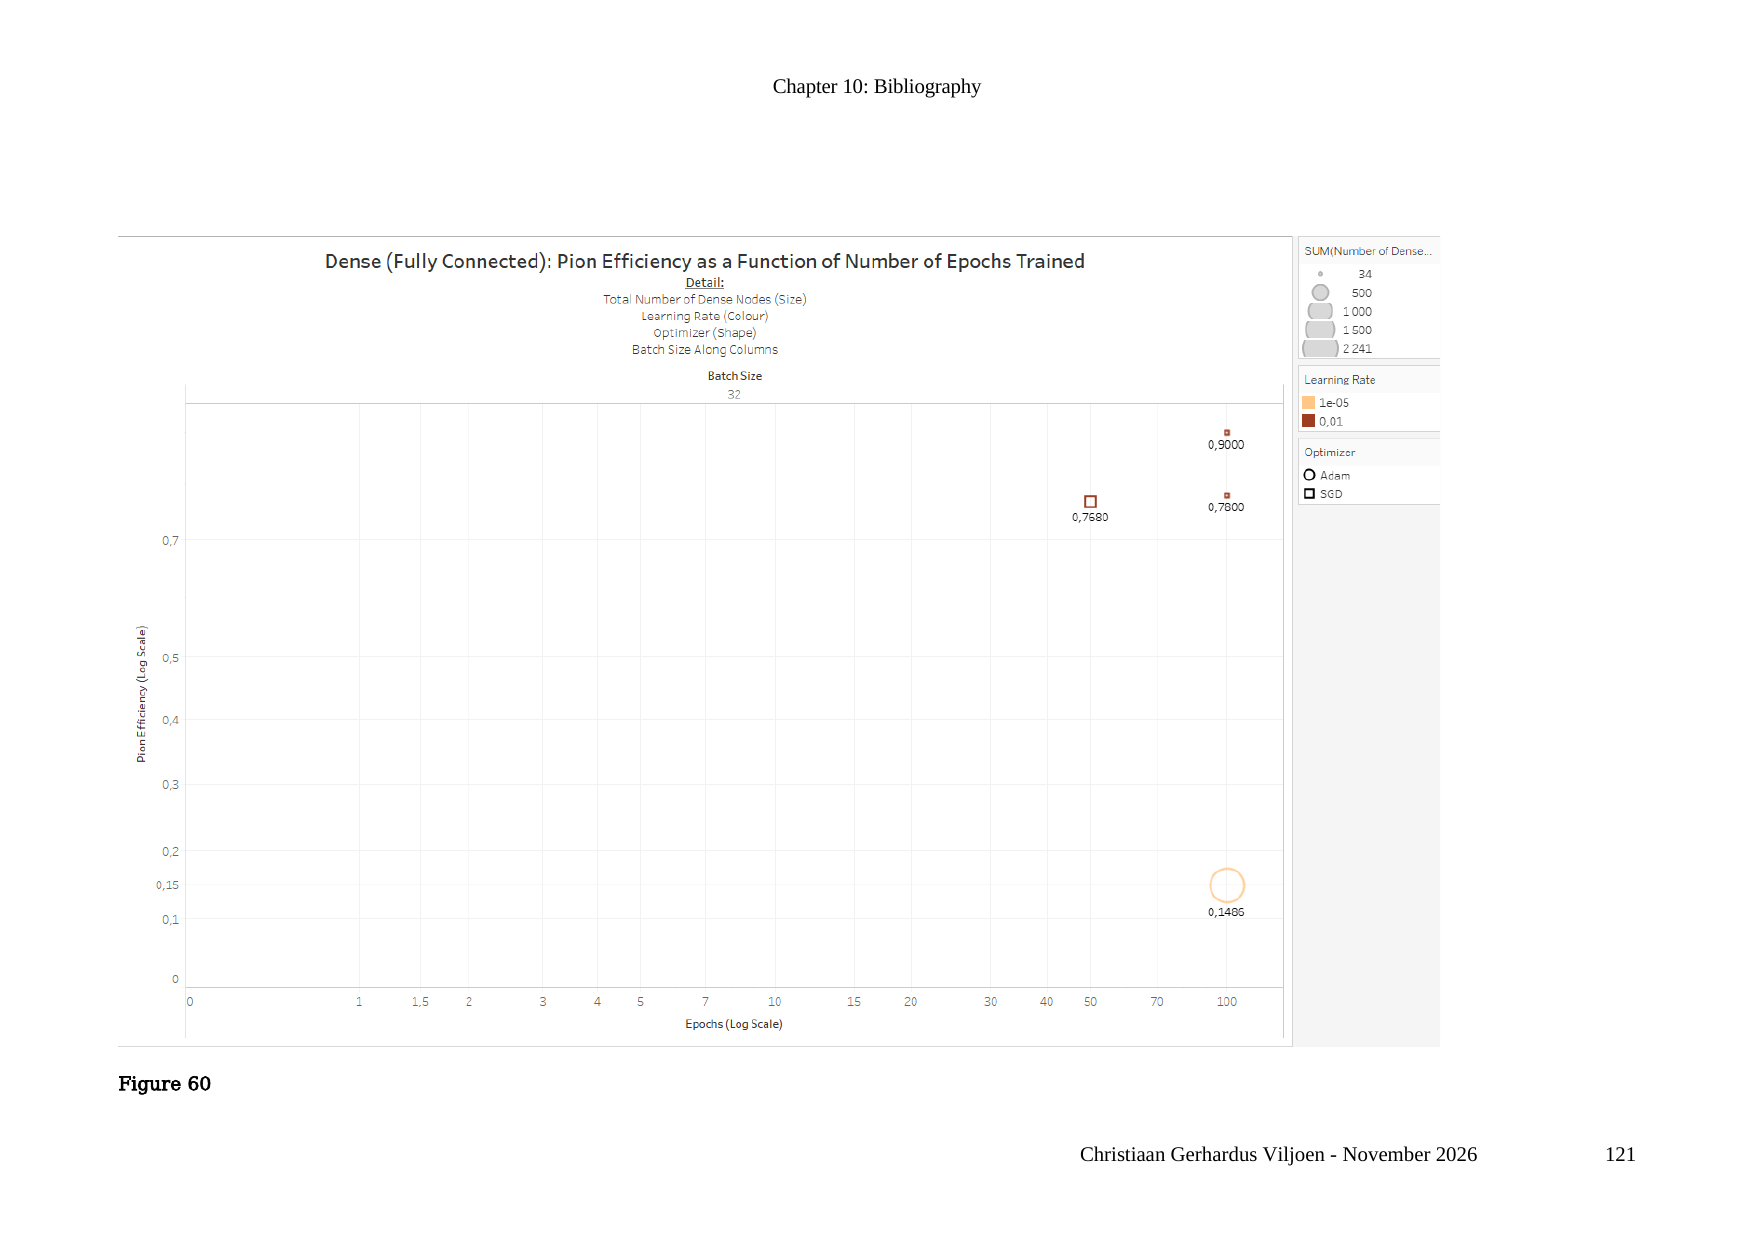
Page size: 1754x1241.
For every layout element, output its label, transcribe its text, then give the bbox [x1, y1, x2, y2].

picture [118, 236, 1441, 1047]
